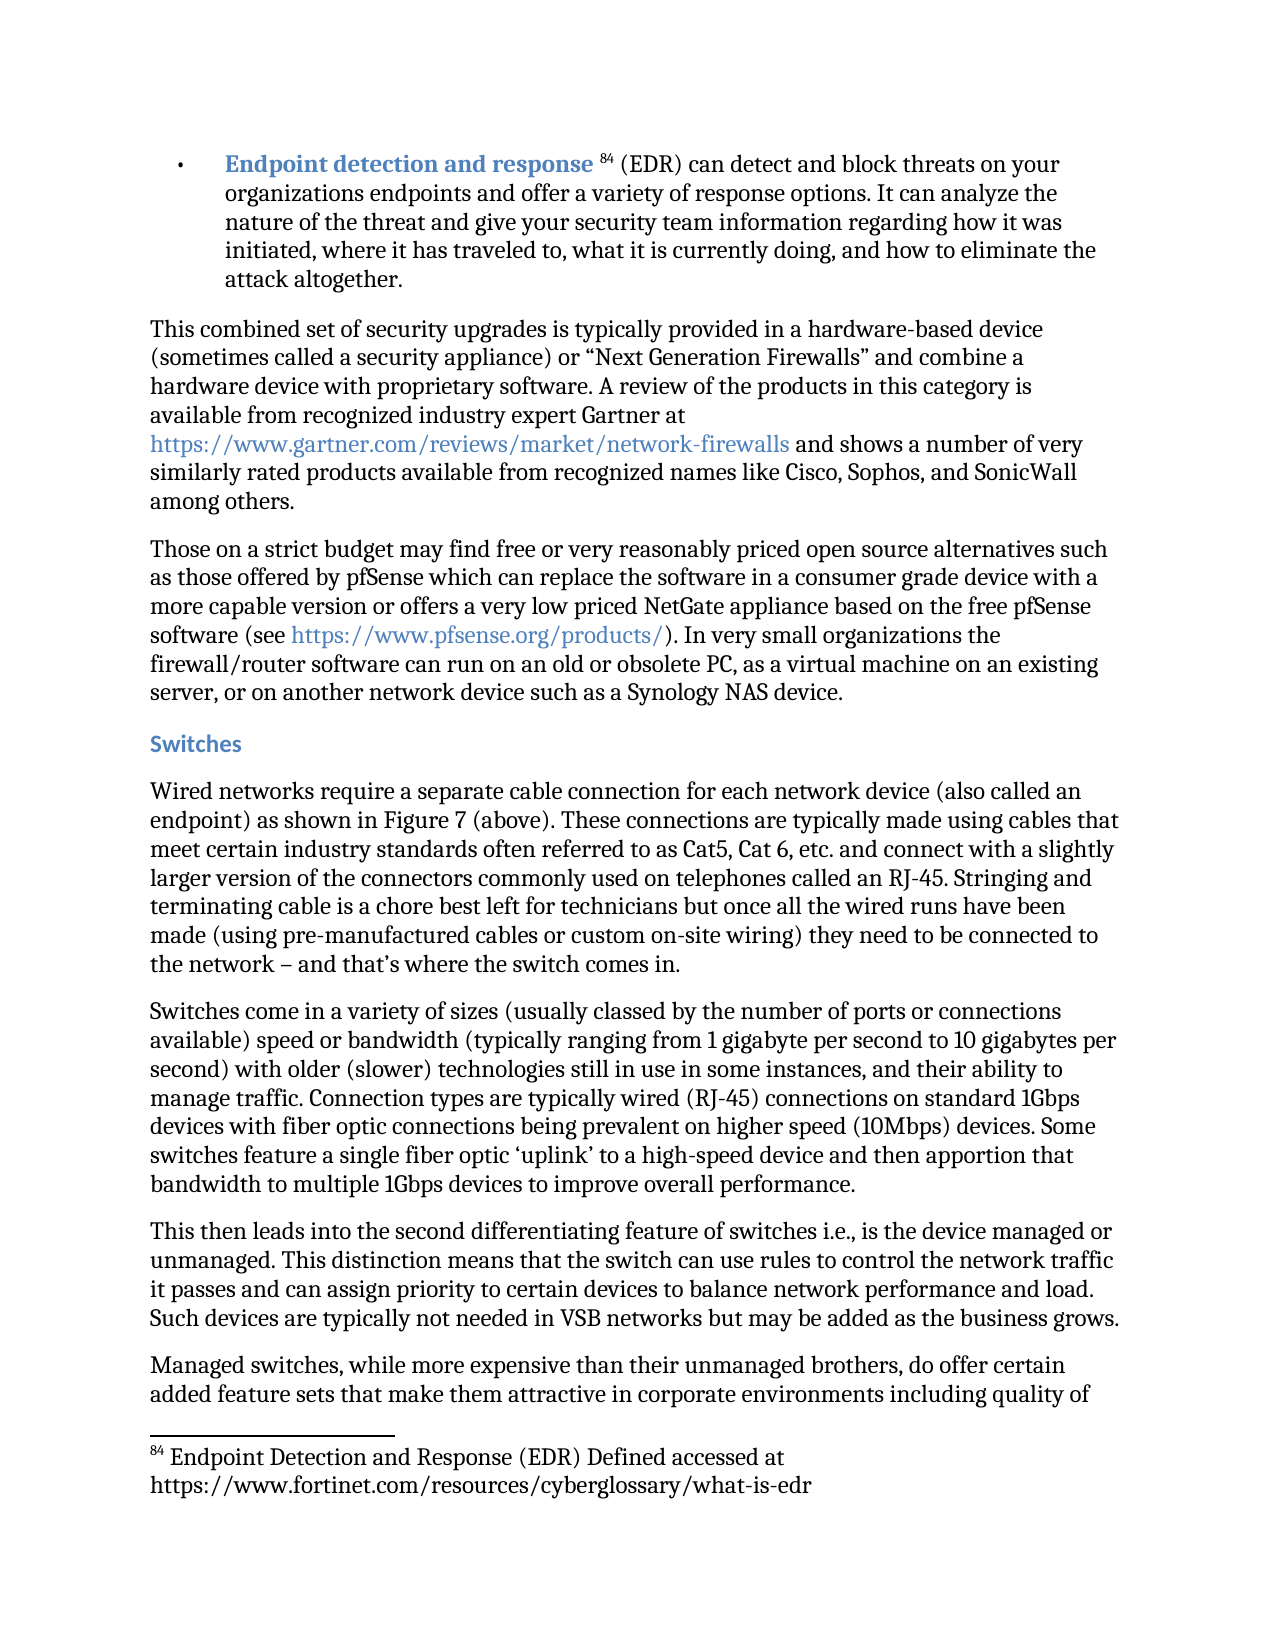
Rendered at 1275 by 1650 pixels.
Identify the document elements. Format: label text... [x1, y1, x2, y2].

text This combined set of security upgrades is typically provided in a hardware-based device (sometimes called a security appliance) or “Next Generation Firewalls” and combine a hardware device with proprietary software. A review of the products in this category is available from recognized industry expert Gartner at https://www.gartner.com/reviews/market/network-firewalls and shows a number of very similarly rated products available from recognized names like Cisco, Sophos, and SonicWall among others. [150, 314, 1125, 516]
list Endpoint detection and response (EDR) can detect and block threats on your organizations endpoints and offer a variety of response options. It can analyze the nature of the threat and give your security team information regarding how it was initiated, where it has traveled to, what it is currently doing, and how to eliminate the attack altogether. [175, 150, 1125, 294]
text Switches come in a variety of sizes (usually classed by the number of ports or connections available) speed or bandwidth (typically ranging from 1 gigabyte per second to 10 gigabytes per second) with older (slower) technologies still in use in some instances, and their ability to manage traffic. Connection types are typically wired (RJ-45) connections on standard 1Gbps devices with fiber optic connections being prevalent on higher speed (10Mbps) devices. Some switches feature a single fiber optic ‘uplink’ to a high-speed device and then apportion that bandwidth to multiple 1Gbps devices to improve overall performance. [150, 997, 1125, 1198]
text Those on a strict budget may find free or very reasonably priced open source alternatives such as those offered by pfSense which can replace the software in a consumer grade device with a more capable version or offers a very low priced NetGate appliance based on the free pfSense software (see https://www.pfsense.org/products/). In very small organizations the firewall/router software can run on an old or obsolete PC, as a virtual machine on an existing server, or on another network device such as a Synology NAS device. [150, 534, 1125, 707]
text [150, 1351, 1125, 1408]
text This then leads into the second differentiating feature of switches i.e., is the device managed or unmanaged. This distinction means that the switch can use rules to control the network traffic it passes and can assign priority to certain devices to balance network performance and load. Such devices are typically not needed in VSB networks but may be added as the business grows. [150, 1217, 1125, 1332]
subtitle Switches [150, 728, 1125, 758]
text Wired networks require a separate cable connection for each network device (also called an endpoint) as shown in Figure 7 (above). These connections are typically made using cables that meet certain industry standards often referred to as Cat5, Cat 6, etc. and connect with a slightly larger version of the connectors commonly used on telephones called an RJ-45. Stringing and terminating cable is a chore best left for technicians but once all the wired runs have been made (using pre-manufactured cables or custom on-site wiring) they need to be connected to the network – and that’s where the switch comes in. [150, 777, 1125, 978]
